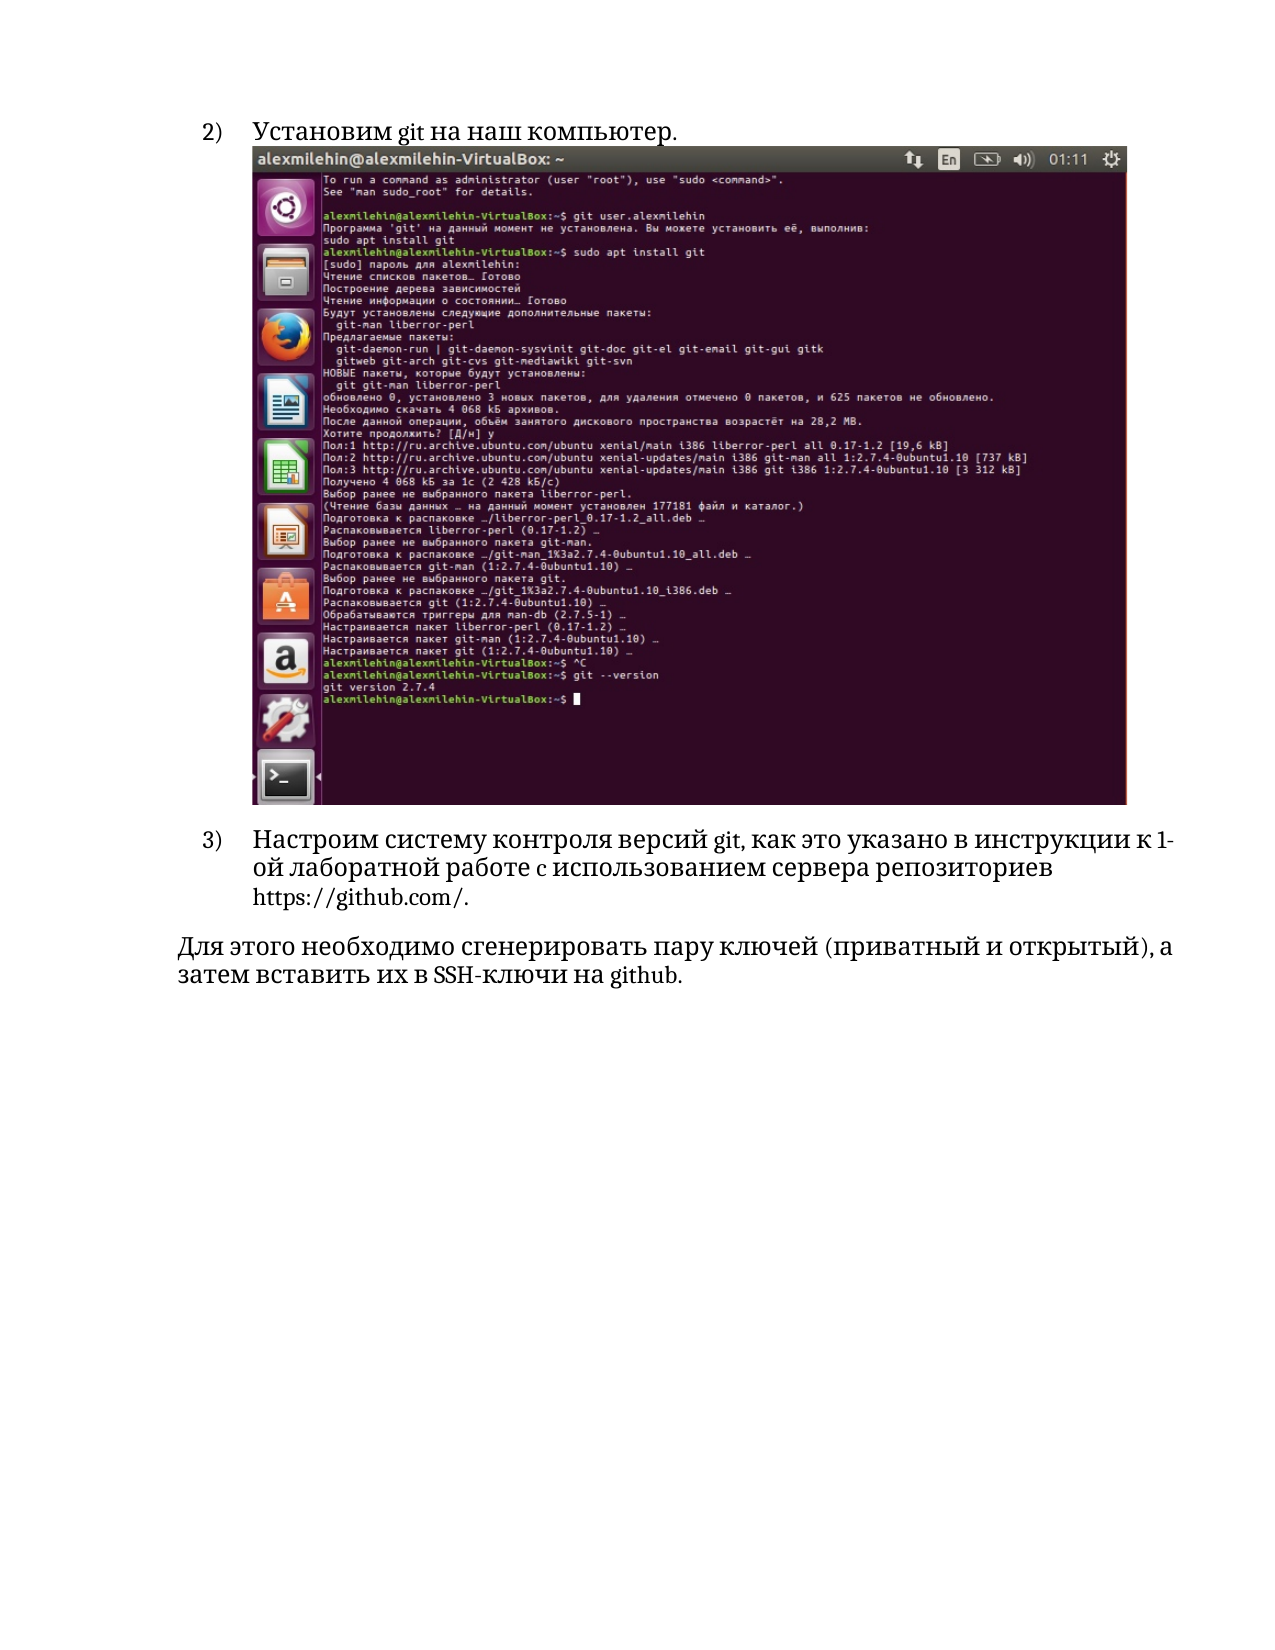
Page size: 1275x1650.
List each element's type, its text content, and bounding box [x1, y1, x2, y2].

picture [252, 146, 1128, 805]
text Для этого необходимо сгенерировать пару ключей (приватный и открытый), а затем вставить их в SSH-ключи на github. [177, 933, 1186, 990]
list Настроим систему контроля версий git, как это указано в инструкции к 1-ой лаборатной работе c использованием сервера репозиториев https://github.com/. [202, 826, 1186, 912]
